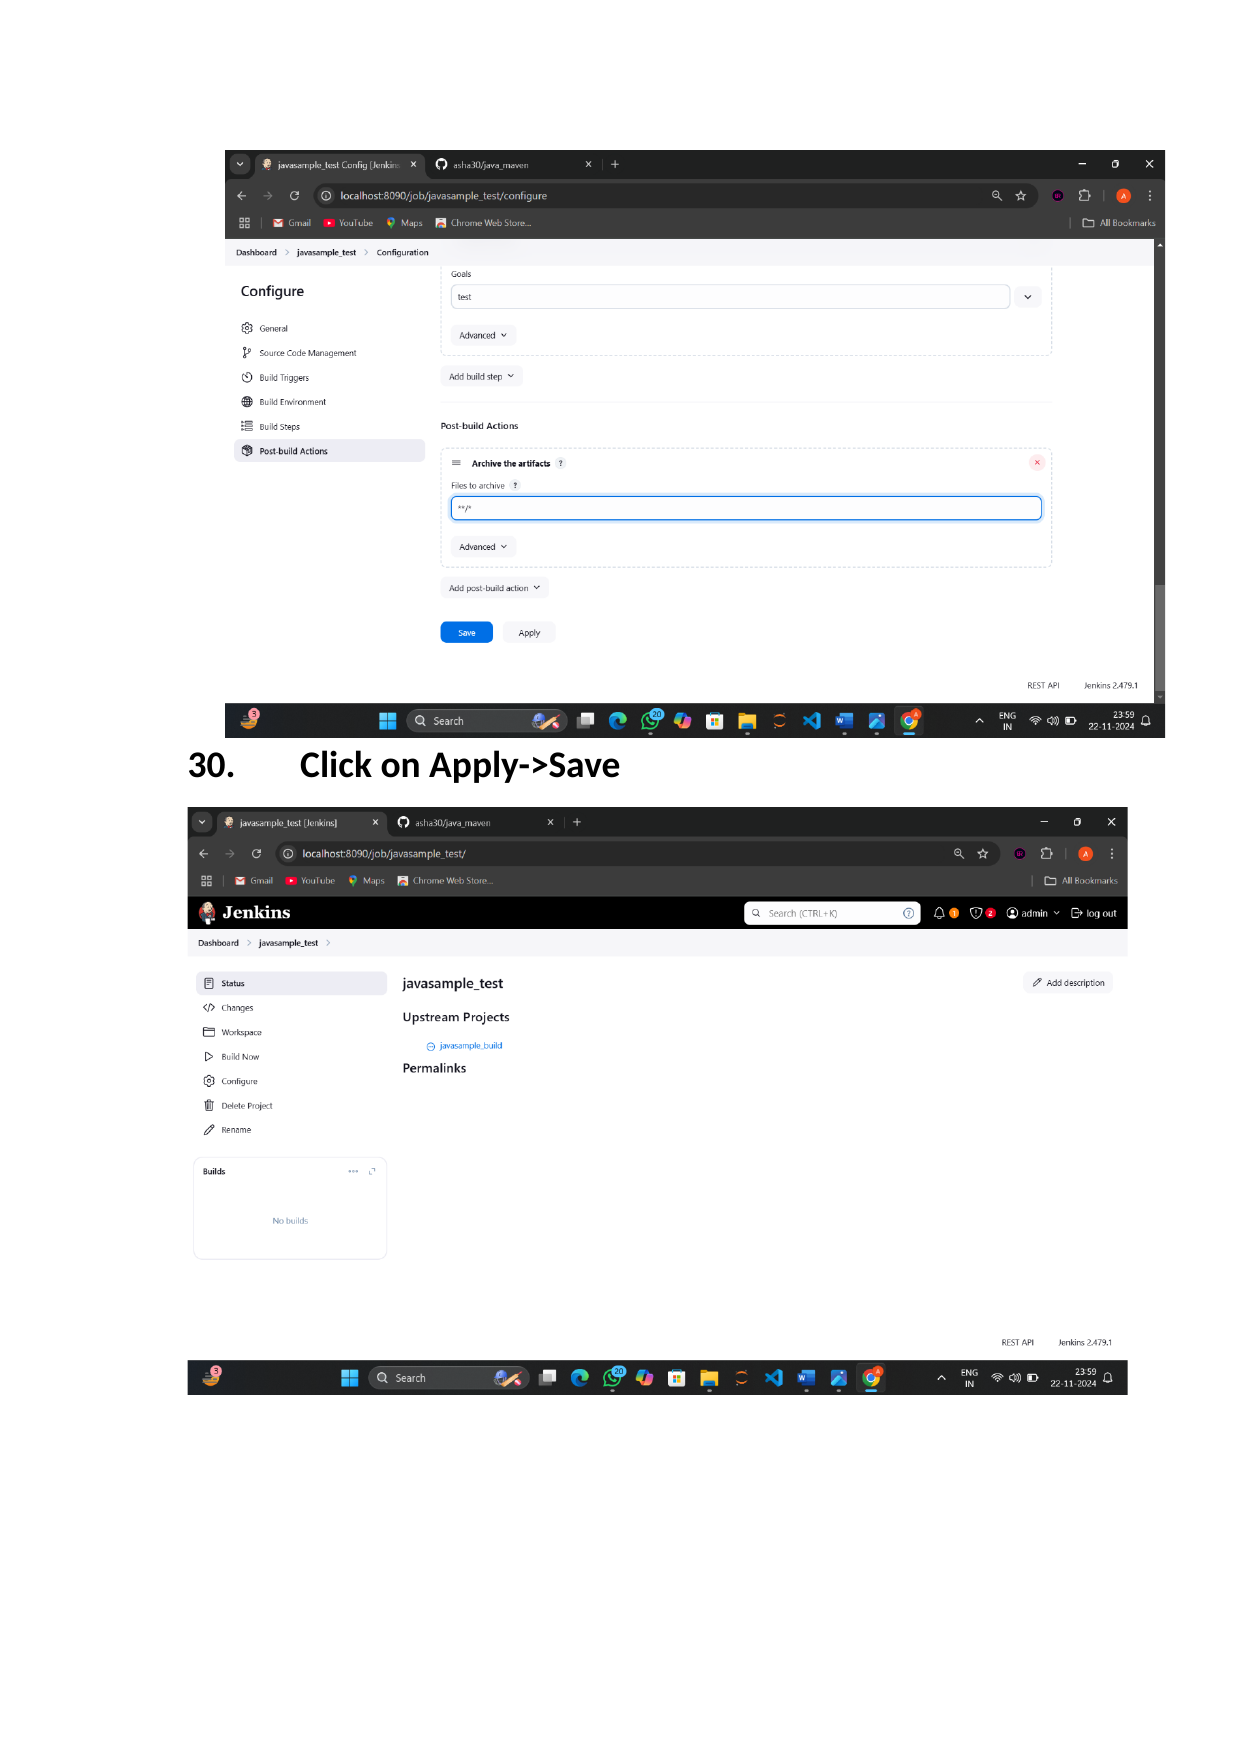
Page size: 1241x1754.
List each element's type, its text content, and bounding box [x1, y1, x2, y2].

picture [187, 807, 1128, 1395]
list Click on Apply->Save [187, 741, 1090, 787]
picture [225, 150, 1166, 738]
